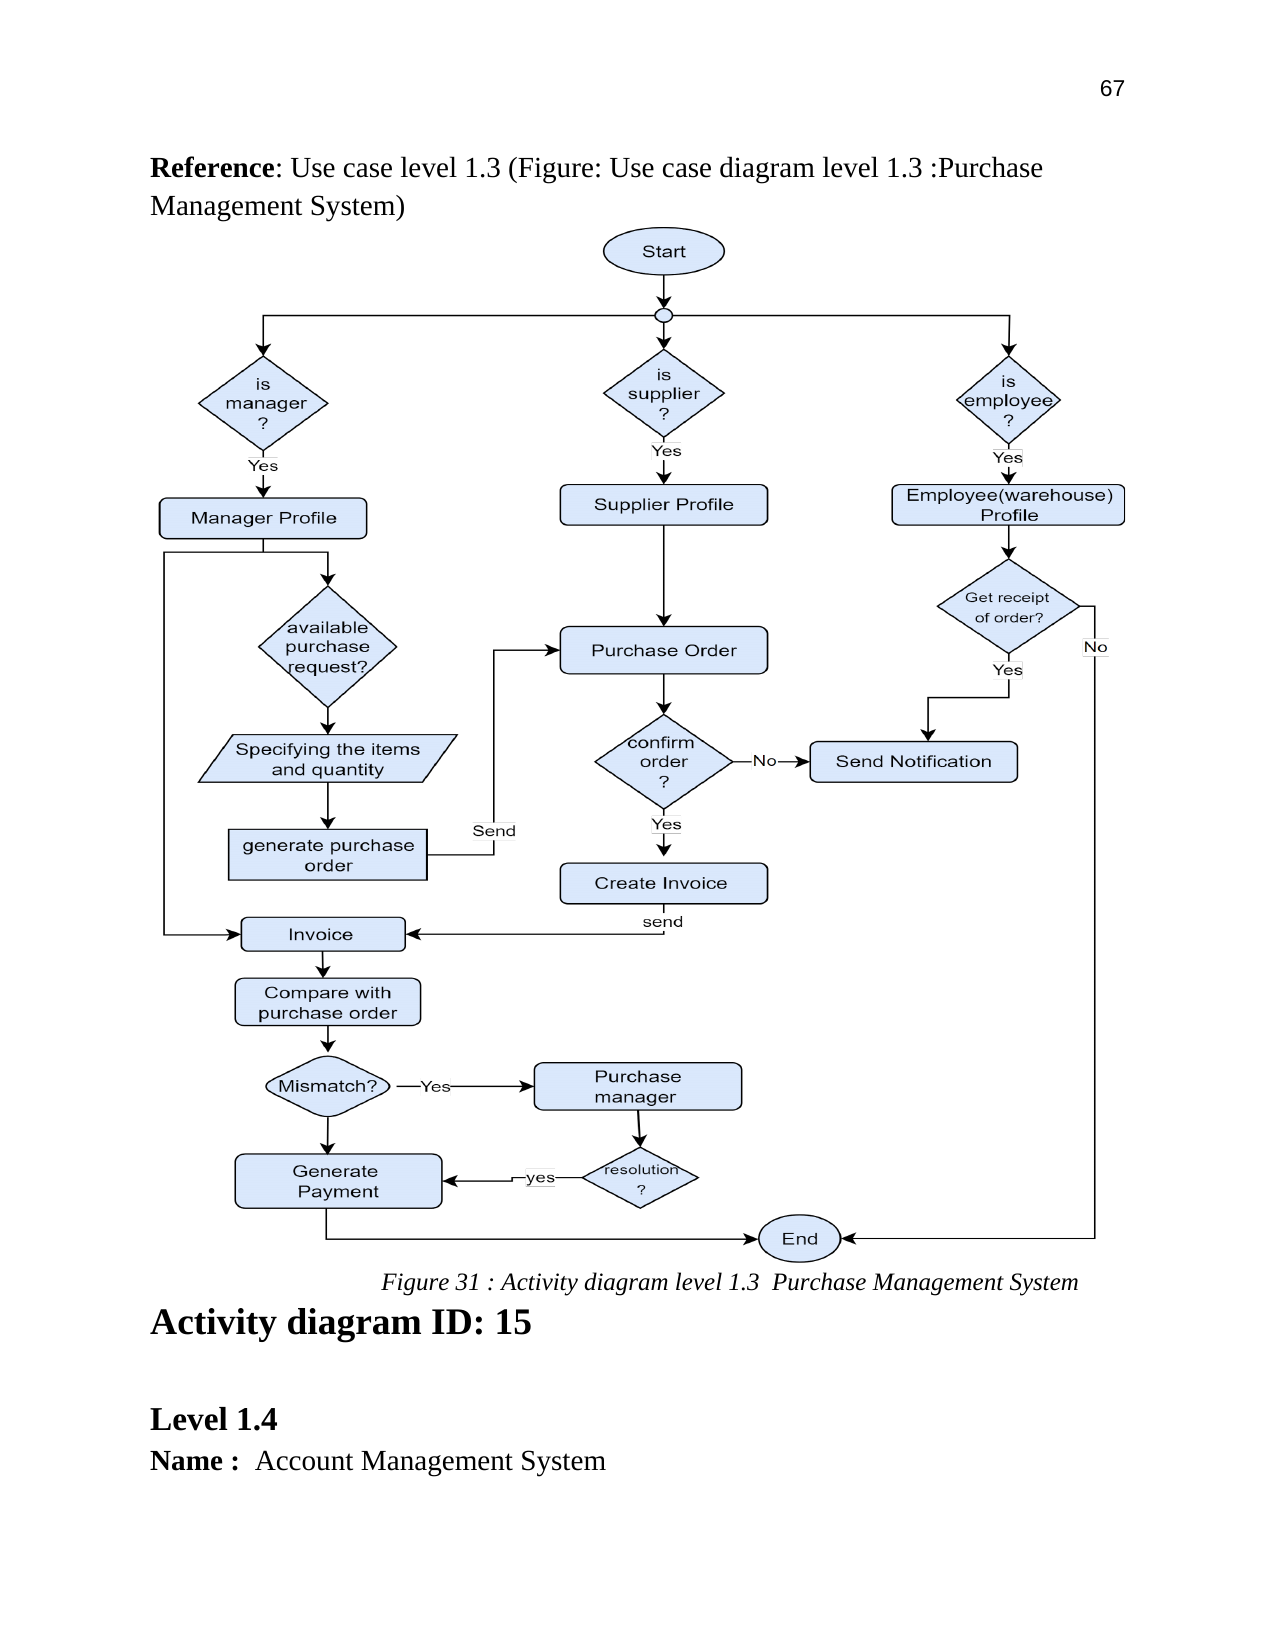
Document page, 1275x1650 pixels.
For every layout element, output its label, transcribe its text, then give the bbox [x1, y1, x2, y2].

text Level 1.4 [150, 1399, 1125, 1437]
text Figure 31 : Activity diagram level 1.3 Purchase Management System [300, 1267, 1125, 1295]
picture [150, 227, 1125, 1263]
text Reference: Use case level 1.3 (Figure: Use case diagram level 1.3 :Purchase Management System) [150, 150, 1125, 222]
text Name : Account Management System [150, 1443, 1125, 1476]
text Activity diagram ID: 15 [150, 1299, 1125, 1343]
